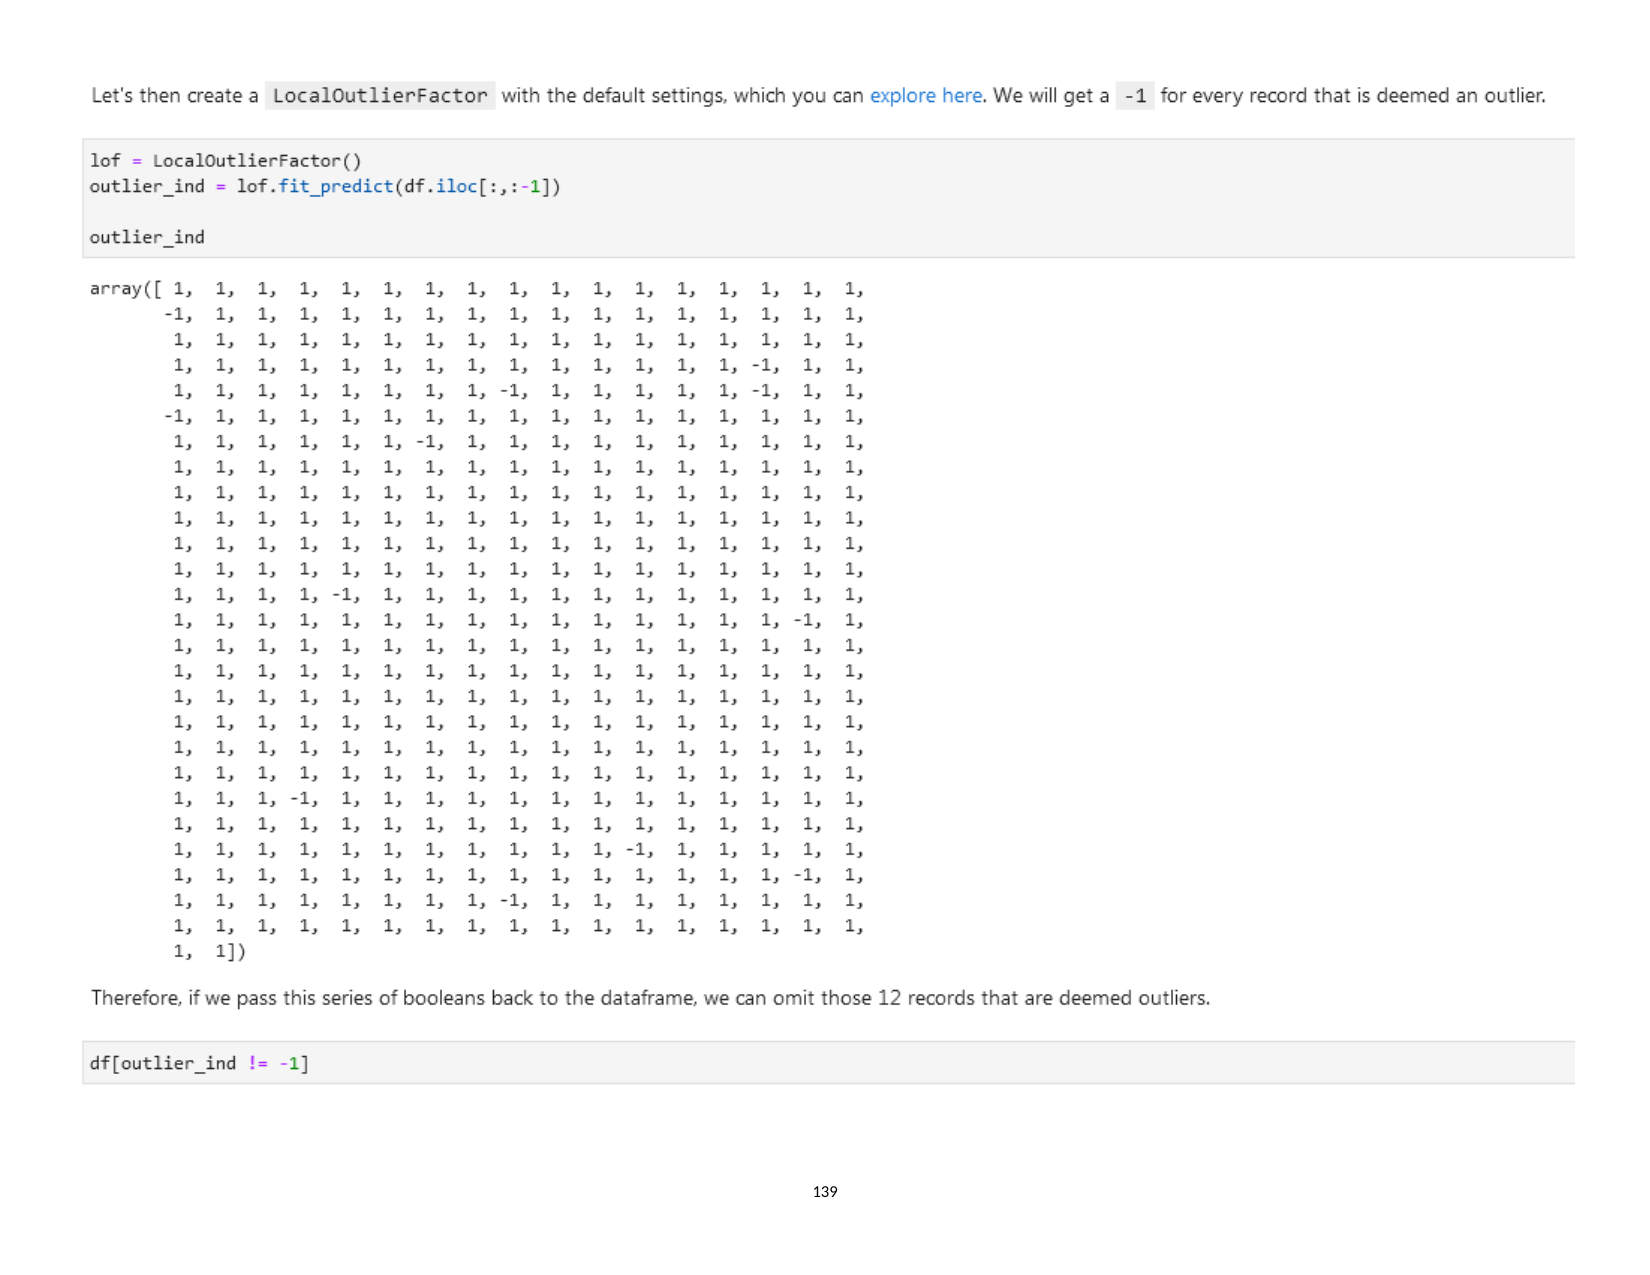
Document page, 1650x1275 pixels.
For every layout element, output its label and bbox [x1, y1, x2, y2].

picture [75, 75, 1575, 1089]
